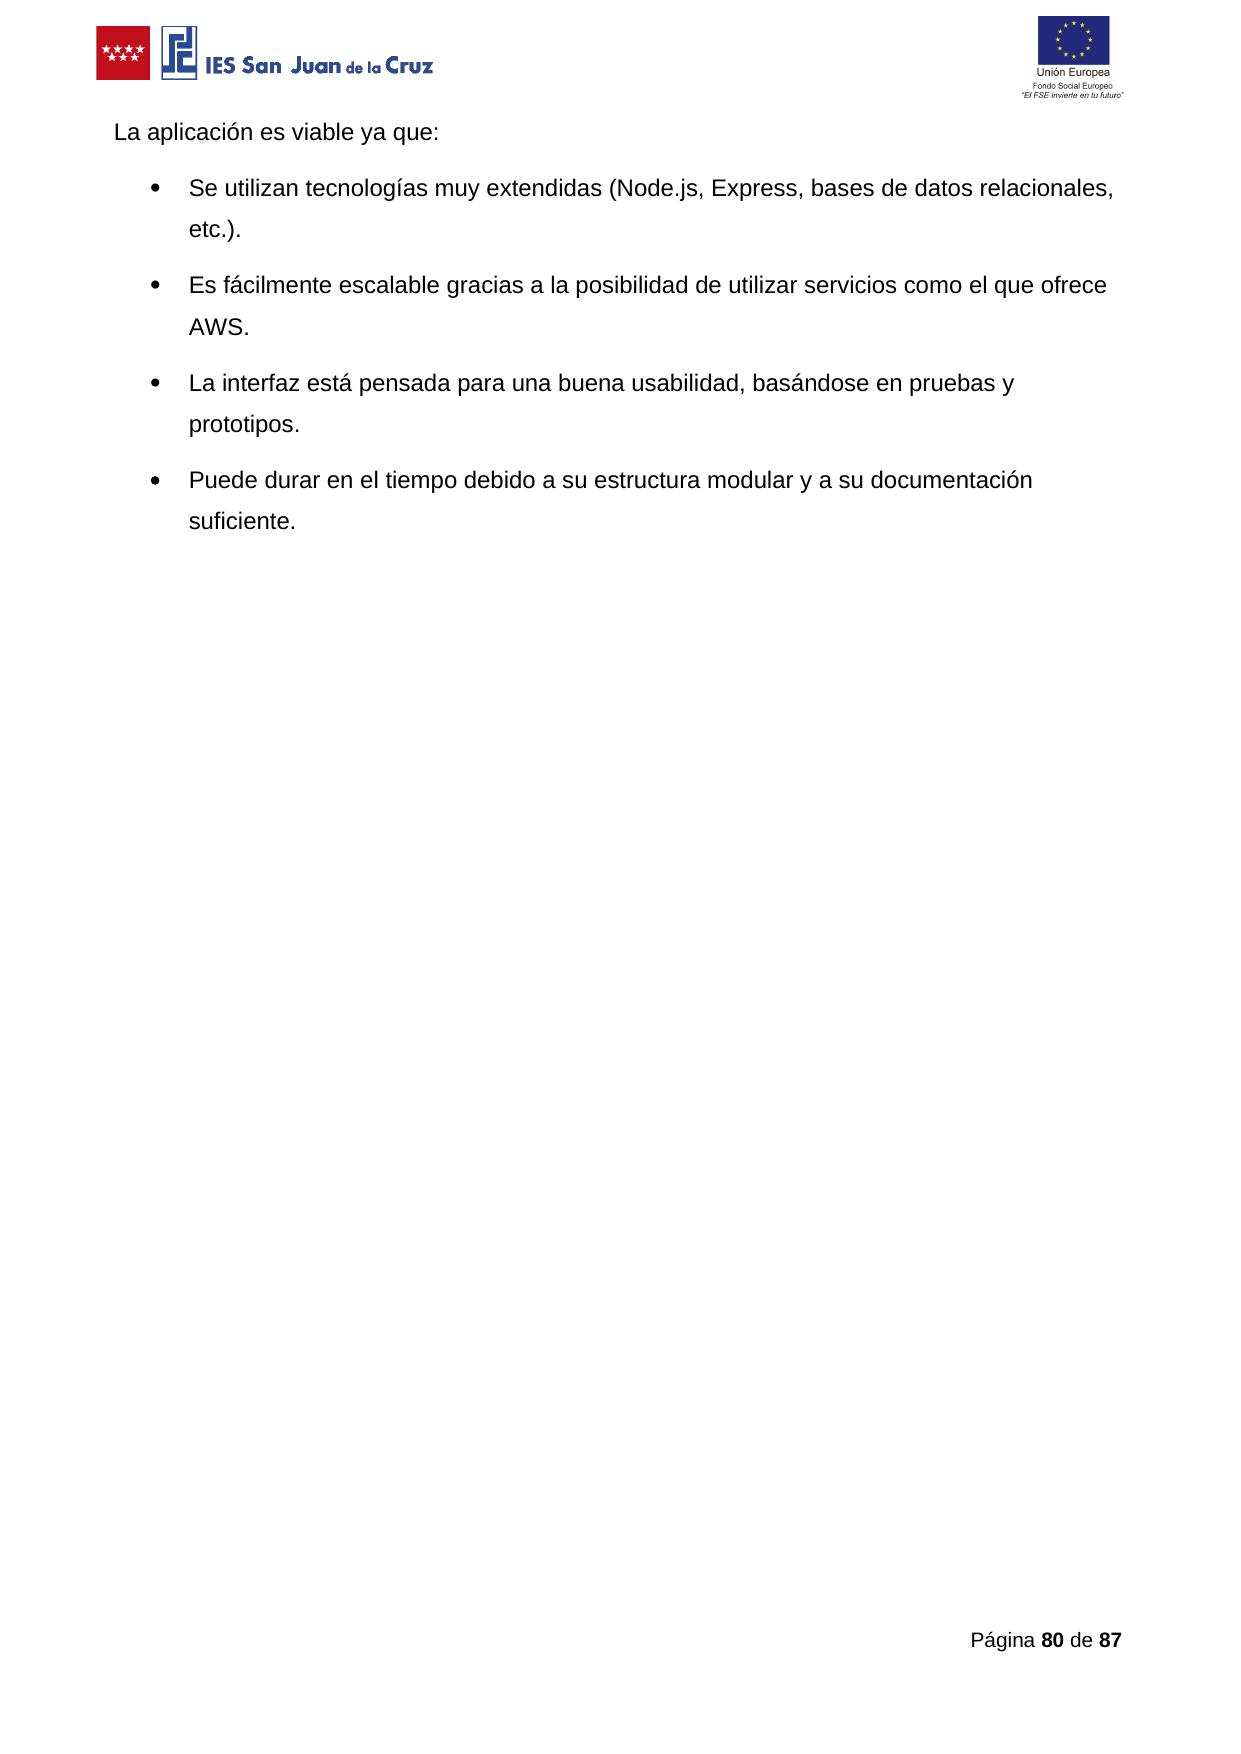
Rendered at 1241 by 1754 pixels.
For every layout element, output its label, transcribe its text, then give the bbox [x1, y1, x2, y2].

list Se utilizan tecnologías muy extendidas (Node.js, Express, bases de datos relacionales, etc.). [151, 174, 1122, 243]
list Puede durar en el tiempo debido a su estructura modular y a su documentación suficiente. [151, 466, 1122, 535]
picture [1021, 16, 1124, 98]
list Es fácilmente escalable gracias a la posibilidad de utilizar servicios como el que ofrece AWS. [151, 271, 1122, 340]
list La interfaz está pensada para una buena usabilidad, basándose en pruebas y prototipos. [151, 369, 1122, 438]
picture [96, 26, 198, 80]
text La aplicación es viable ya que: [113, 118, 1122, 146]
picture [205, 26, 433, 85]
